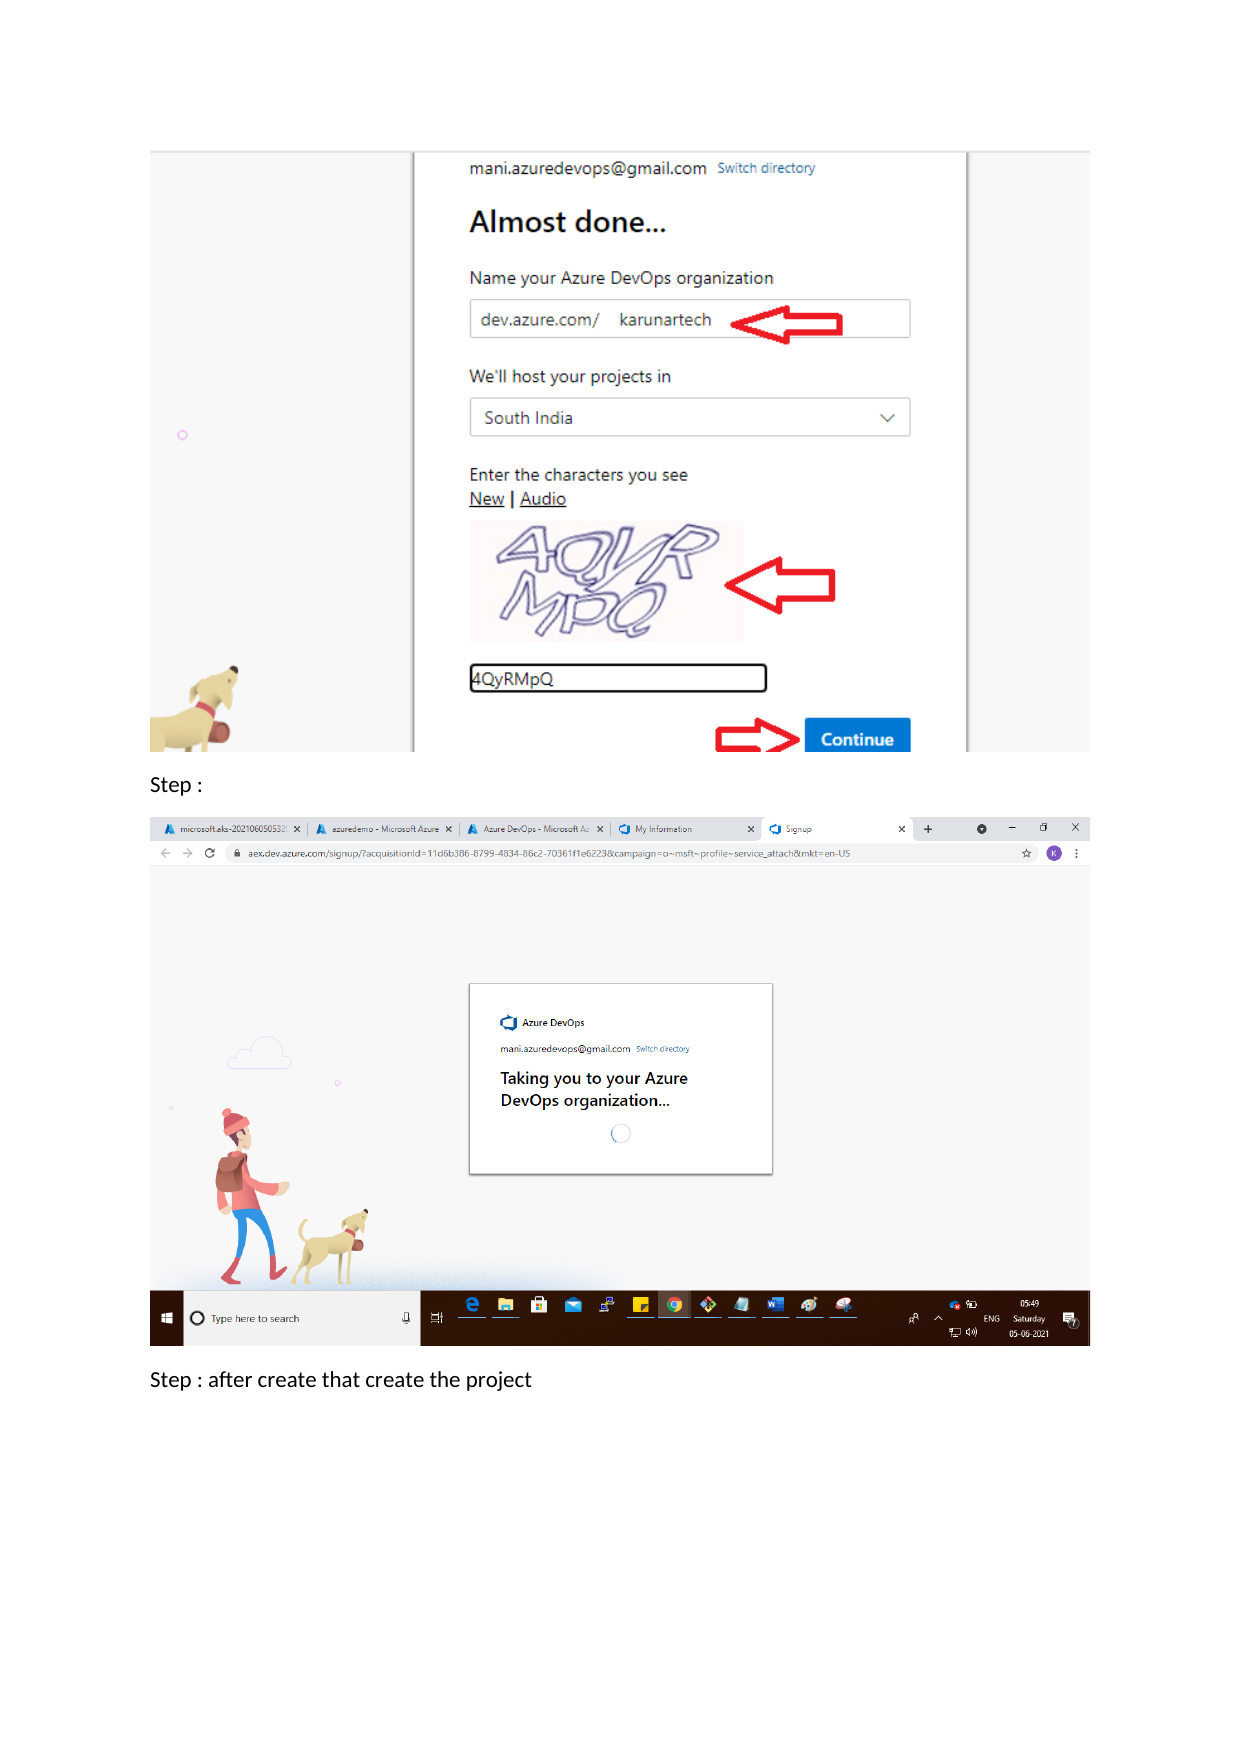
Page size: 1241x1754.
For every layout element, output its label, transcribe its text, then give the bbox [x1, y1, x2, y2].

picture [150, 817, 1091, 1346]
picture [150, 150, 1091, 752]
text Step : after create that create the project [150, 1365, 1090, 1393]
text Step : [150, 771, 1090, 798]
